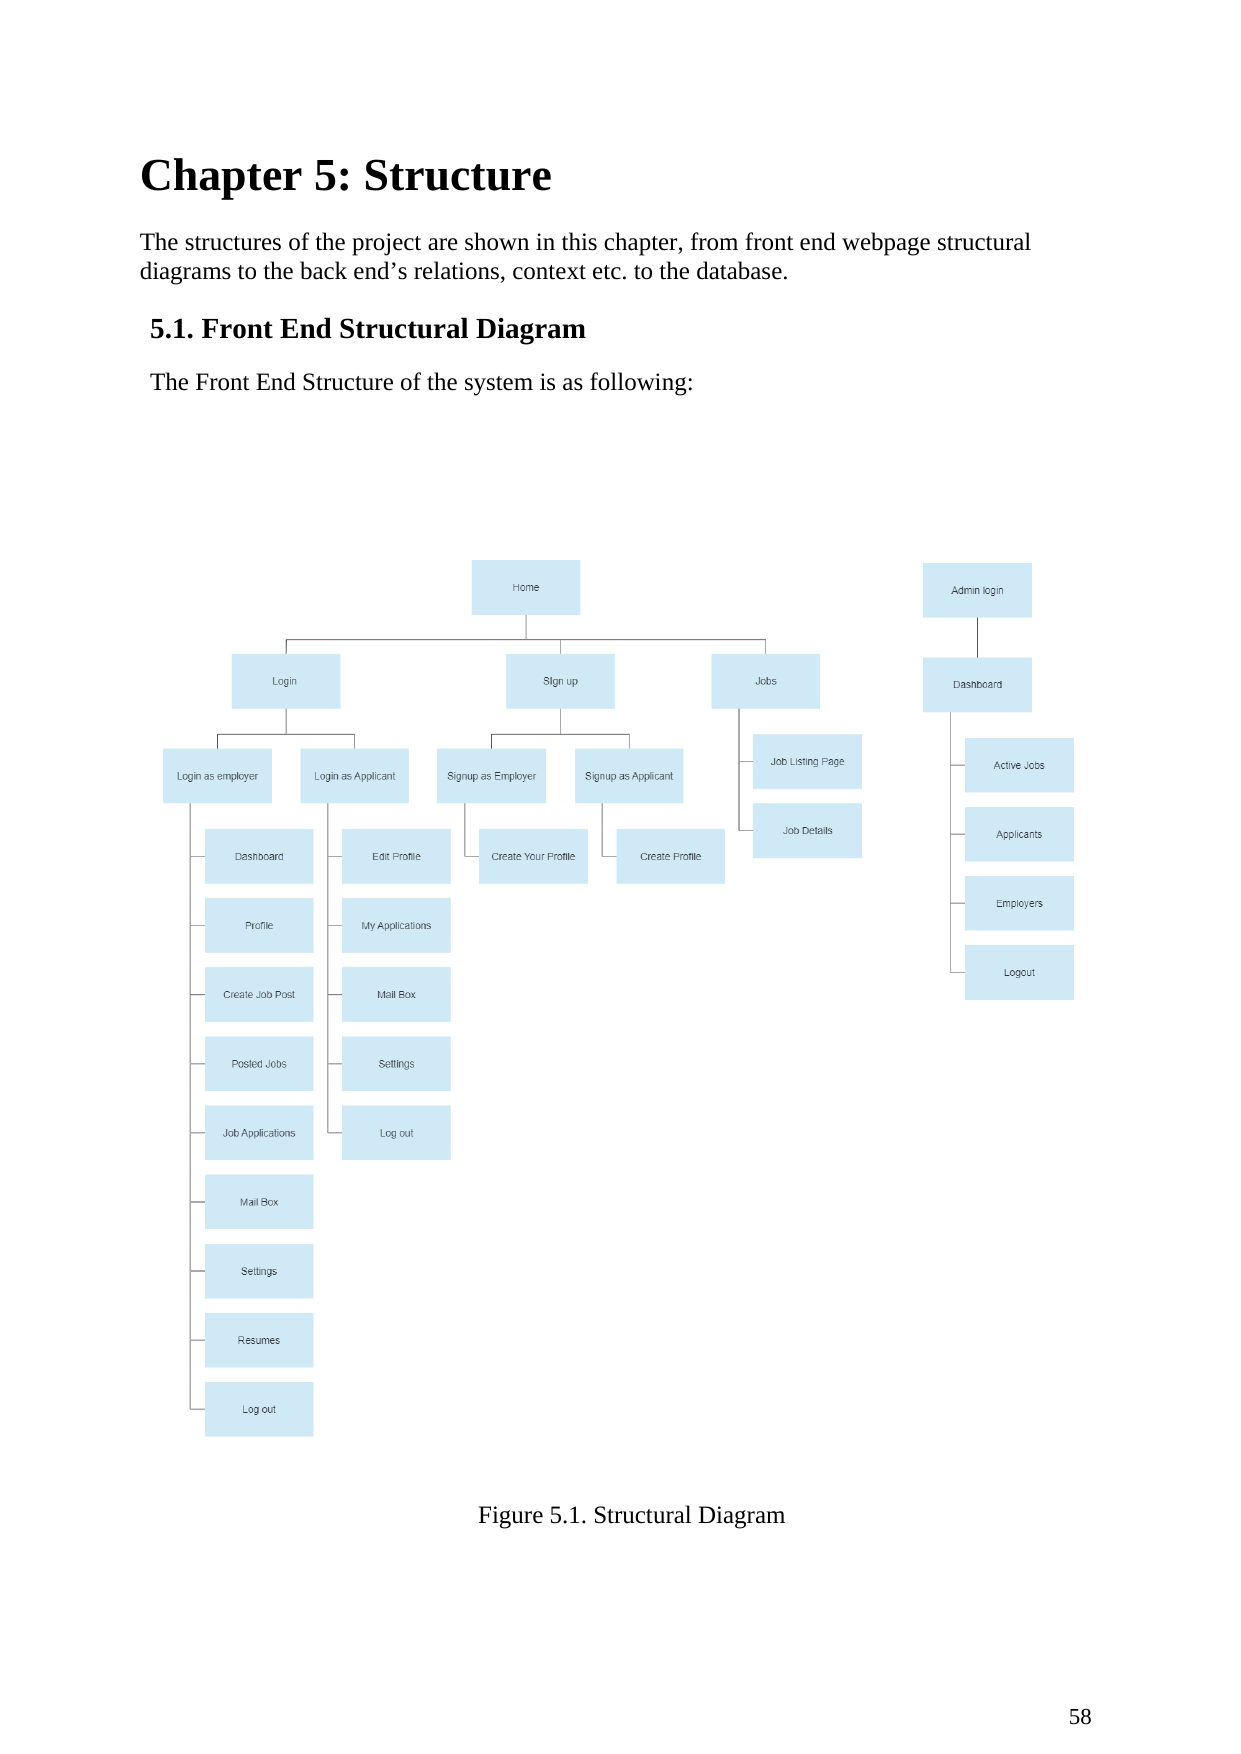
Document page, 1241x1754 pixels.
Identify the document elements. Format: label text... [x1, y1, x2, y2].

picture [155, 551, 1109, 1501]
text The Front End Structure of the system is as following: [150, 367, 1123, 396]
subtitle Front End Structural Diagram [150, 311, 1123, 344]
subtitle Chapter 5: Structure [139, 148, 1123, 201]
text The structures of the project are shown in this chapter, from front end webpage structural diagrams to the back end’s relations, context etc. to the database. [139, 227, 1123, 284]
